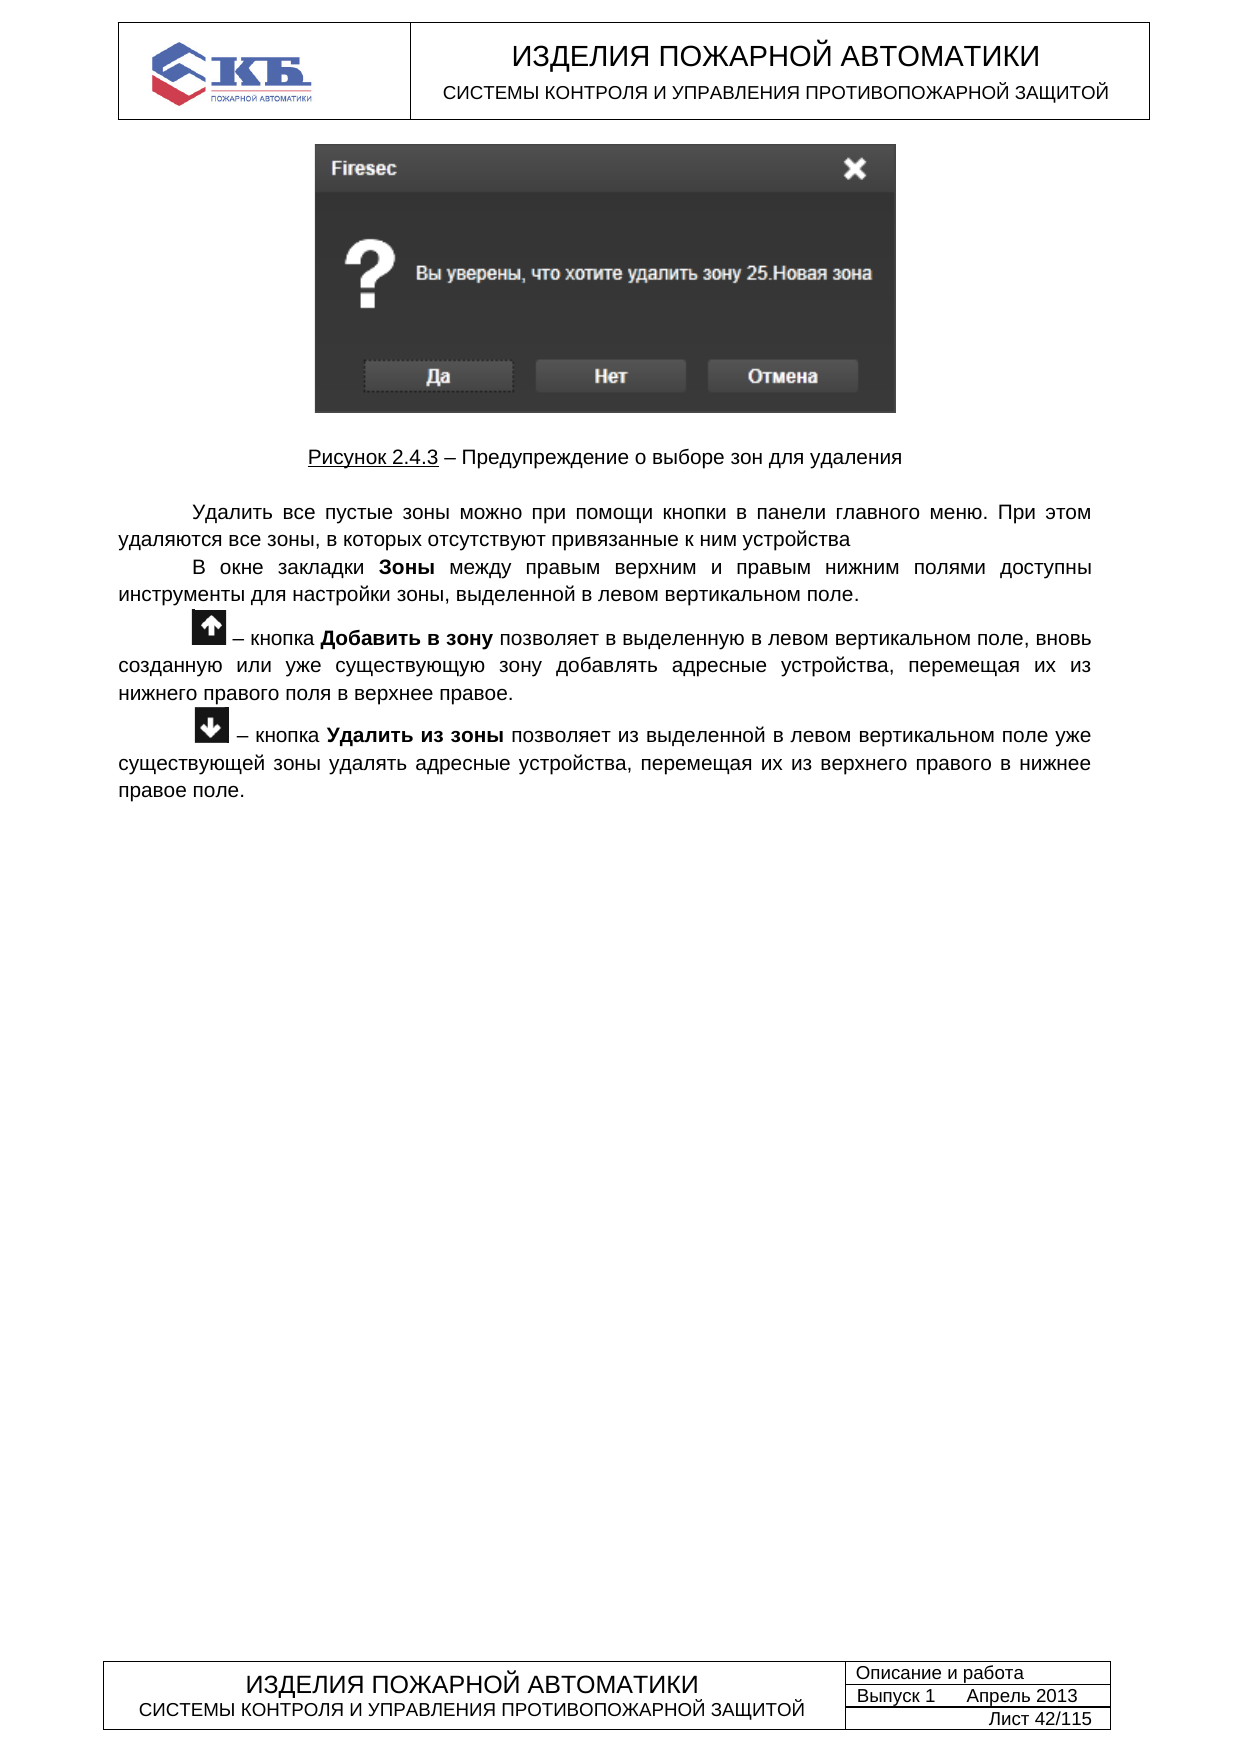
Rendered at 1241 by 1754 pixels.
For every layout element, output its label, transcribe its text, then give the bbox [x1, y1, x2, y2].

list Рисунок 2.4.3 – Предупреждение о выборе зон для удаления [118, 445, 1092, 469]
picture [314, 144, 896, 413]
list – кнопка Удалить из зоны позволяет из выделенной в левом вертикальном поле уже существующей зоны удалять адресные устройства, перемещая их из верхнего правого в нижнее правое поле. [118, 708, 1092, 802]
picture [148, 34, 325, 115]
list – кнопка Добавить в зону позволяет в выделенную в левом вертикальном поле, вновь созданную или уже существующую зону добавлять адресные устройства, перемещая их из нижнего правого поля в верхнее правое. [118, 610, 1092, 704]
list В окне закладки Зоны между правым верхним и правым нижним полями доступны инструменты для настройки зоны, выделенной в левом вертикальном поле. [118, 555, 1092, 606]
picture [194, 707, 229, 743]
list Удалить все пустые зоны можно при помощи кнопки в панели главного меню. При этом удаляются все зоны, в которых отсутствуют привязанные к ним устройства [118, 500, 1092, 551]
picture [191, 609, 227, 645]
